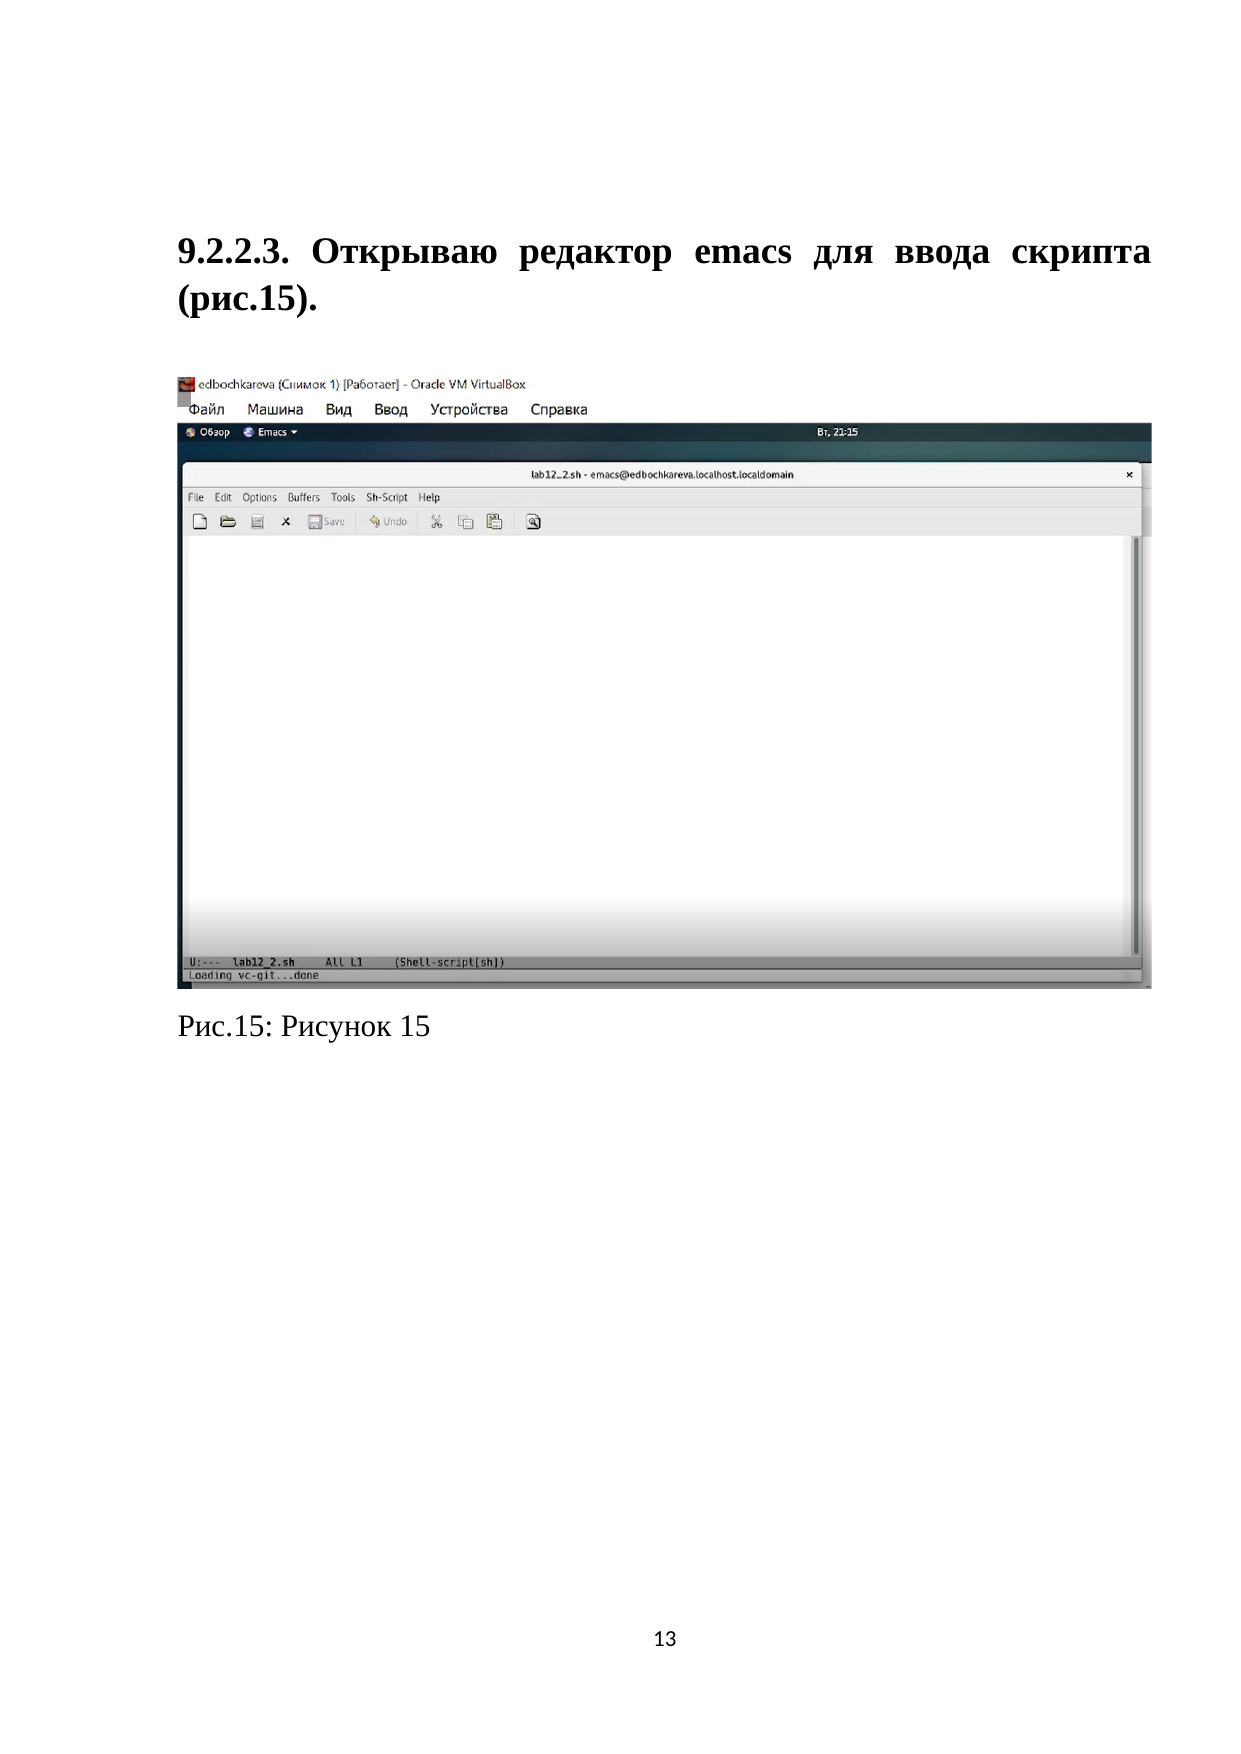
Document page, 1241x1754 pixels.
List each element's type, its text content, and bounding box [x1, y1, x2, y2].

picture [177, 377, 1152, 989]
subtitle 9.2.2.3. Открываю редактор emacs для ввода скрипта (рис.15). [177, 229, 1152, 319]
text Рис.15: Рисунок 15 [177, 1007, 1152, 1043]
